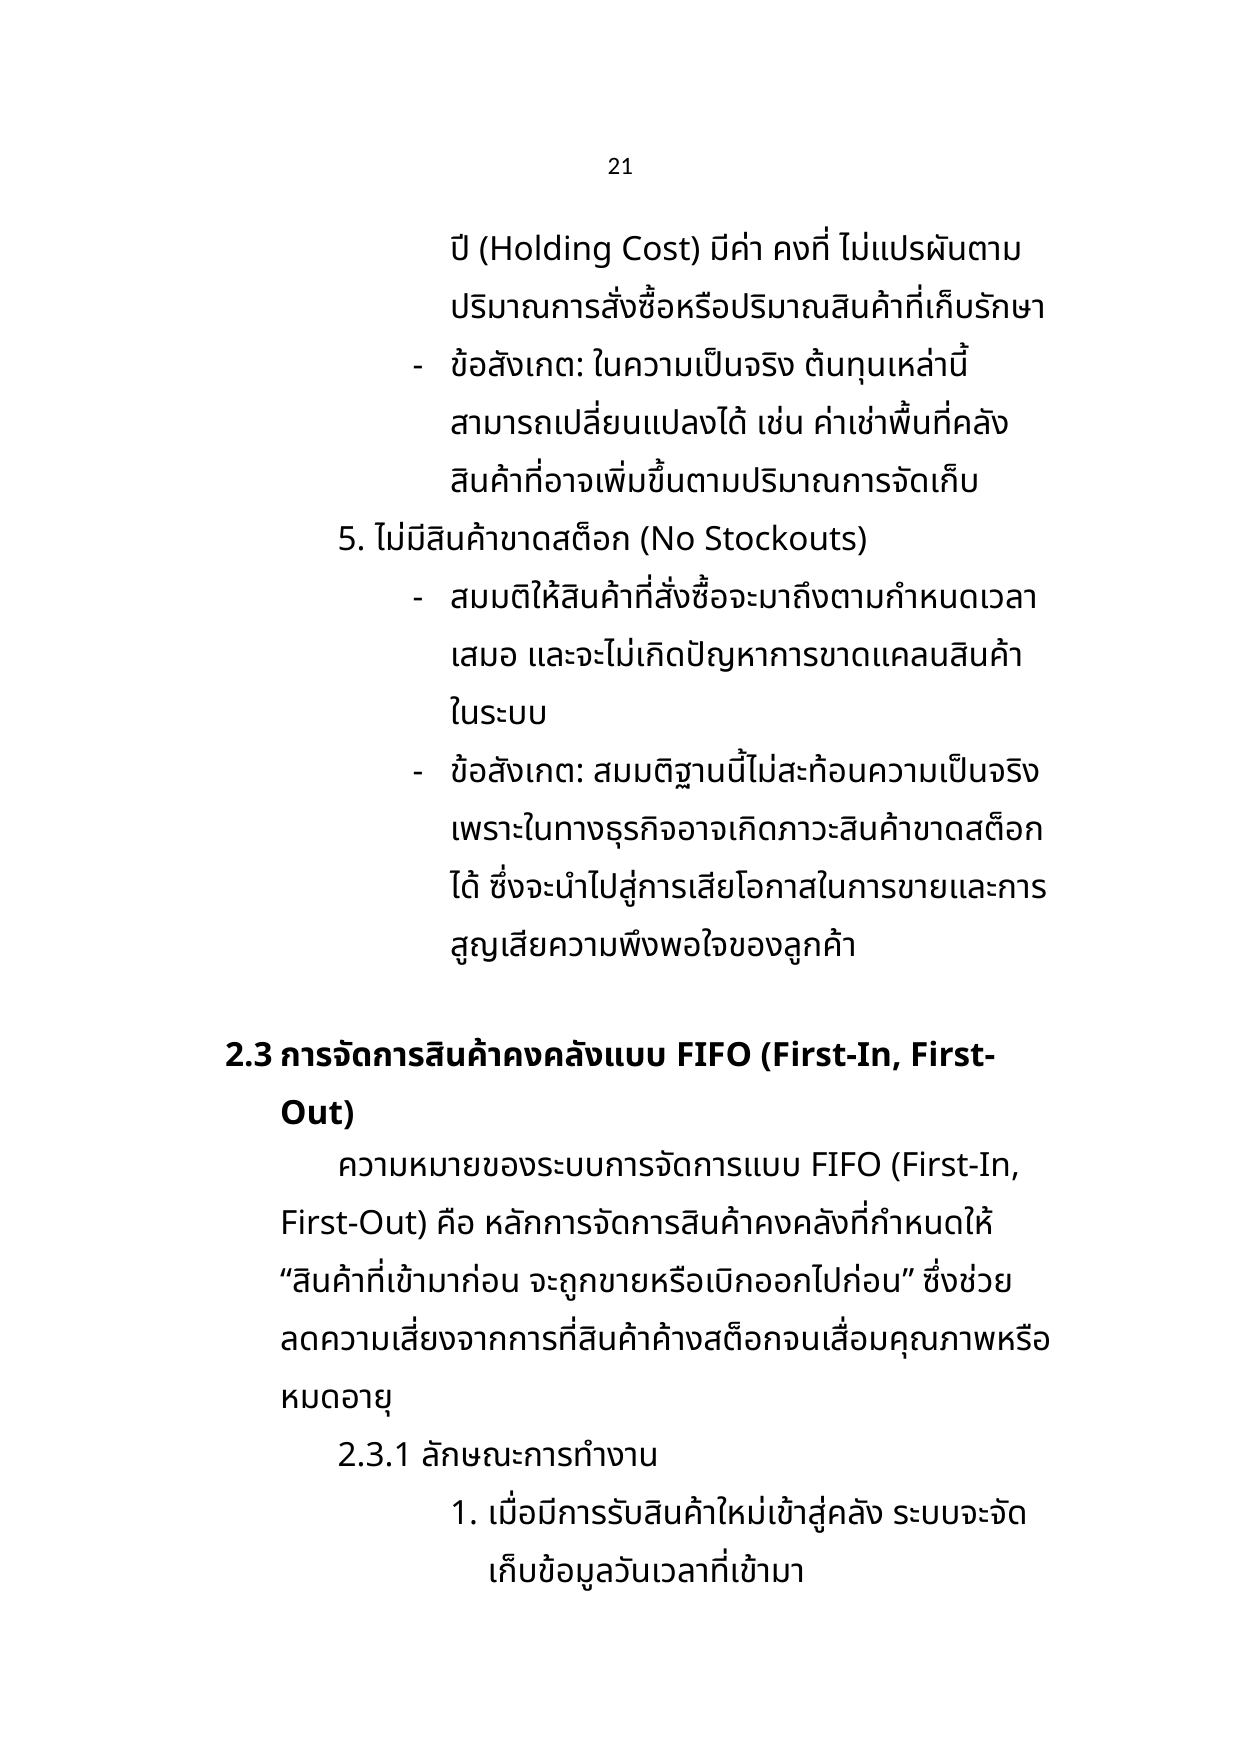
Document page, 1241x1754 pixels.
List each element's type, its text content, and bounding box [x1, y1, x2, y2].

list ข้อสังเกต: ในความเป็นจริง ต้นทุนเหล่านี้สามารถเปลี่ยนแปลงได้ เช่น ค่าเช่าพื้นที่คลังสินค้าที่อาจเพิ่มขึ้นตามปริมาณการจัดเก็บ [412, 341, 1053, 507]
list สมมติให้สินค้าที่สั่งซื้อจะมาถึงตามกำหนดเวลาเสมอ และจะไม่เกิดปัญหาการขาดแคลนสินค้าในระบบ [412, 573, 1053, 739]
list ไม่มีสินค้าขาดสต็อก (No Stockouts) [337, 515, 1053, 566]
list 2.3.1 ลักษณะการทำงาน [280, 1431, 1053, 1481]
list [412, 225, 1053, 333]
list ความหมายของระบบการจัดการแบบ FIFO (First-In, First-Out) คือ หลักการจัดการสินค้าคงคลังที่กำหนดให้ “สินค้าที่เข้ามาก่อน จะถูกขายหรือเบิกออกไปก่อน” ซึ่งช่วยลดความเสี่ยงจากการที่สินค้าค้างสต็อกจนเสื่อมคุณภาพหรือหมดอายุ [280, 1141, 1053, 1423]
list เมื่อมีการรับสินค้าใหม่เข้าสู่คลัง ระบบจะจัดเก็บข้อมูลวันเวลาที่เข้ามา [450, 1489, 1053, 1597]
list การจัดการสินค้าคงคลังแบบ FIFO (First-In, First-Out) [225, 1031, 1053, 1134]
list ข้อสังเกต: สมมติฐานนี้ไม่สะท้อนความเป็นจริง เพราะในทางธุรกิจอาจเกิดภาวะสินค้าขาดสต็อกได้ ซึ่งจะนำไปสู่การเสียโอกาสในการขายและการสูญเสียความพึงพอใจของลูกค้า [412, 747, 1053, 971]
